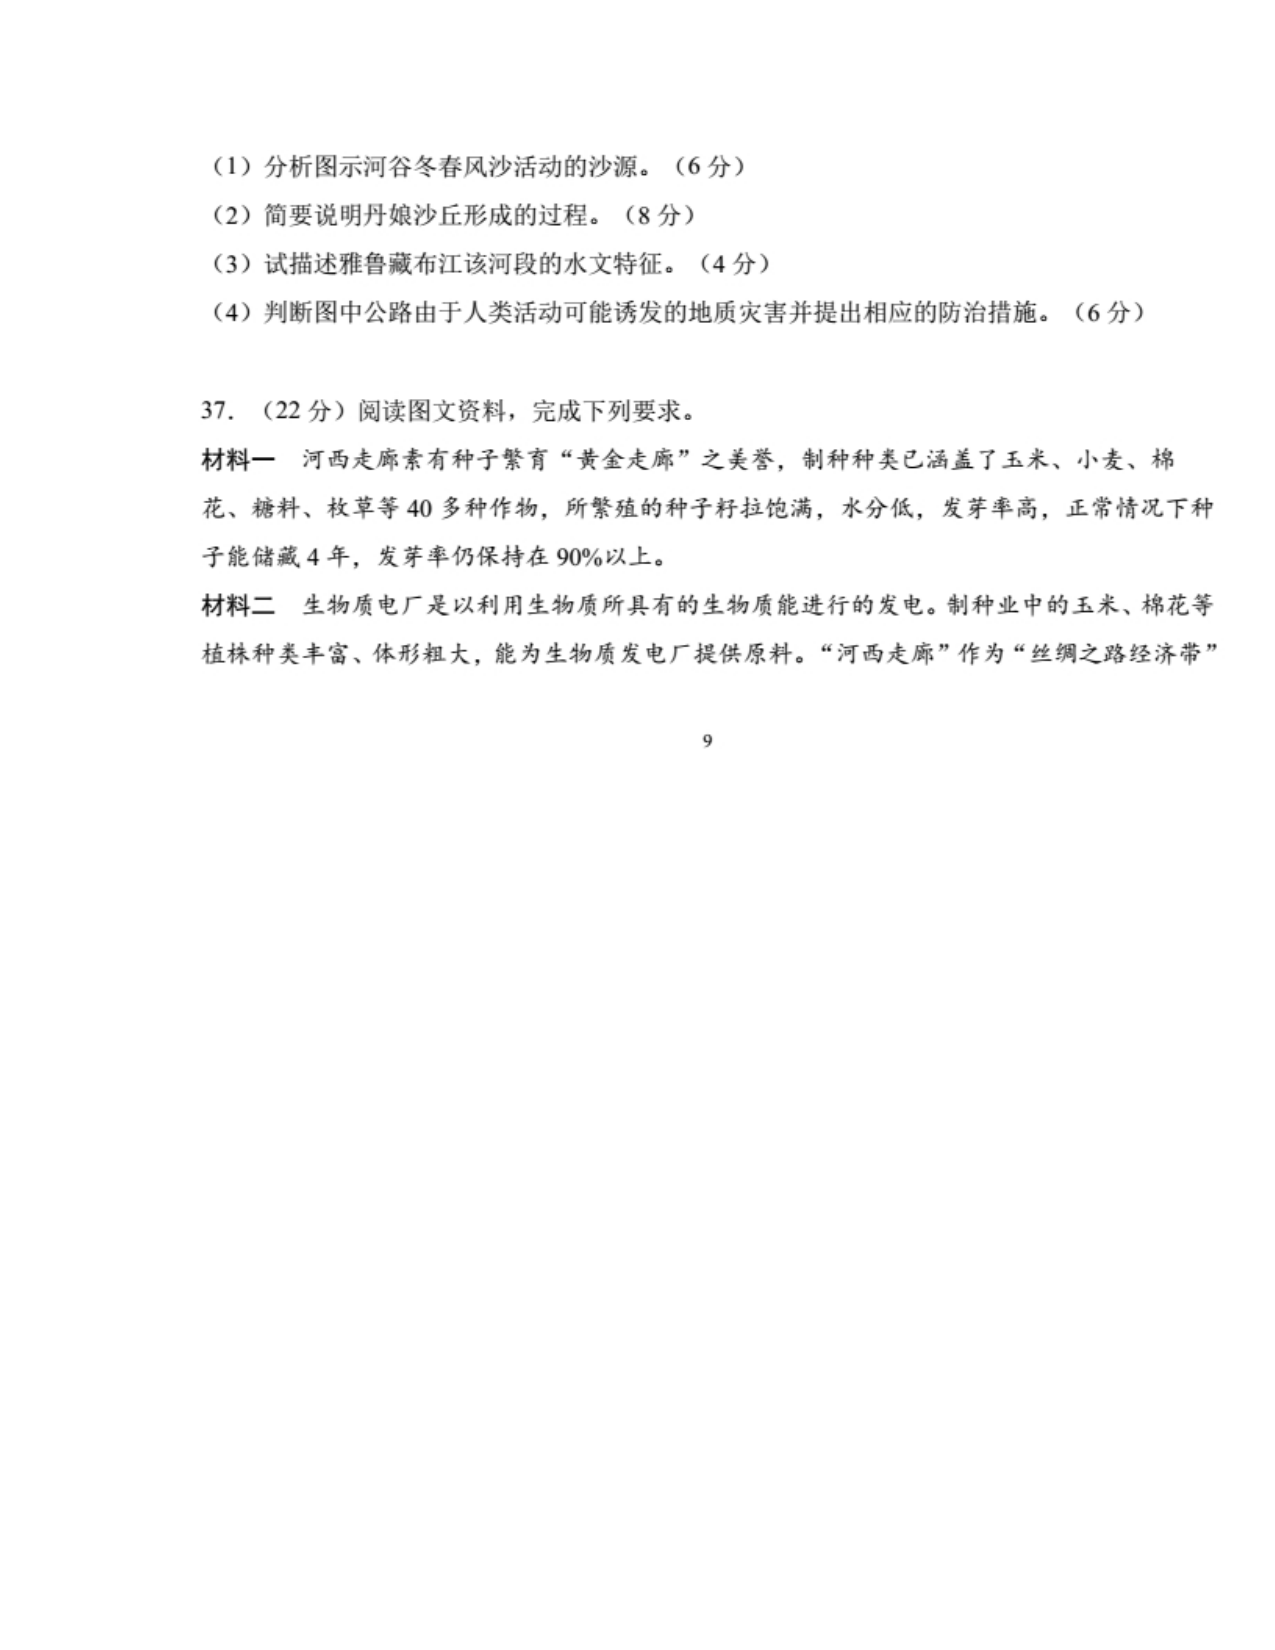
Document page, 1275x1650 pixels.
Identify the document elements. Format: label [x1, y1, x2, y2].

picture [187, 150, 1242, 763]
